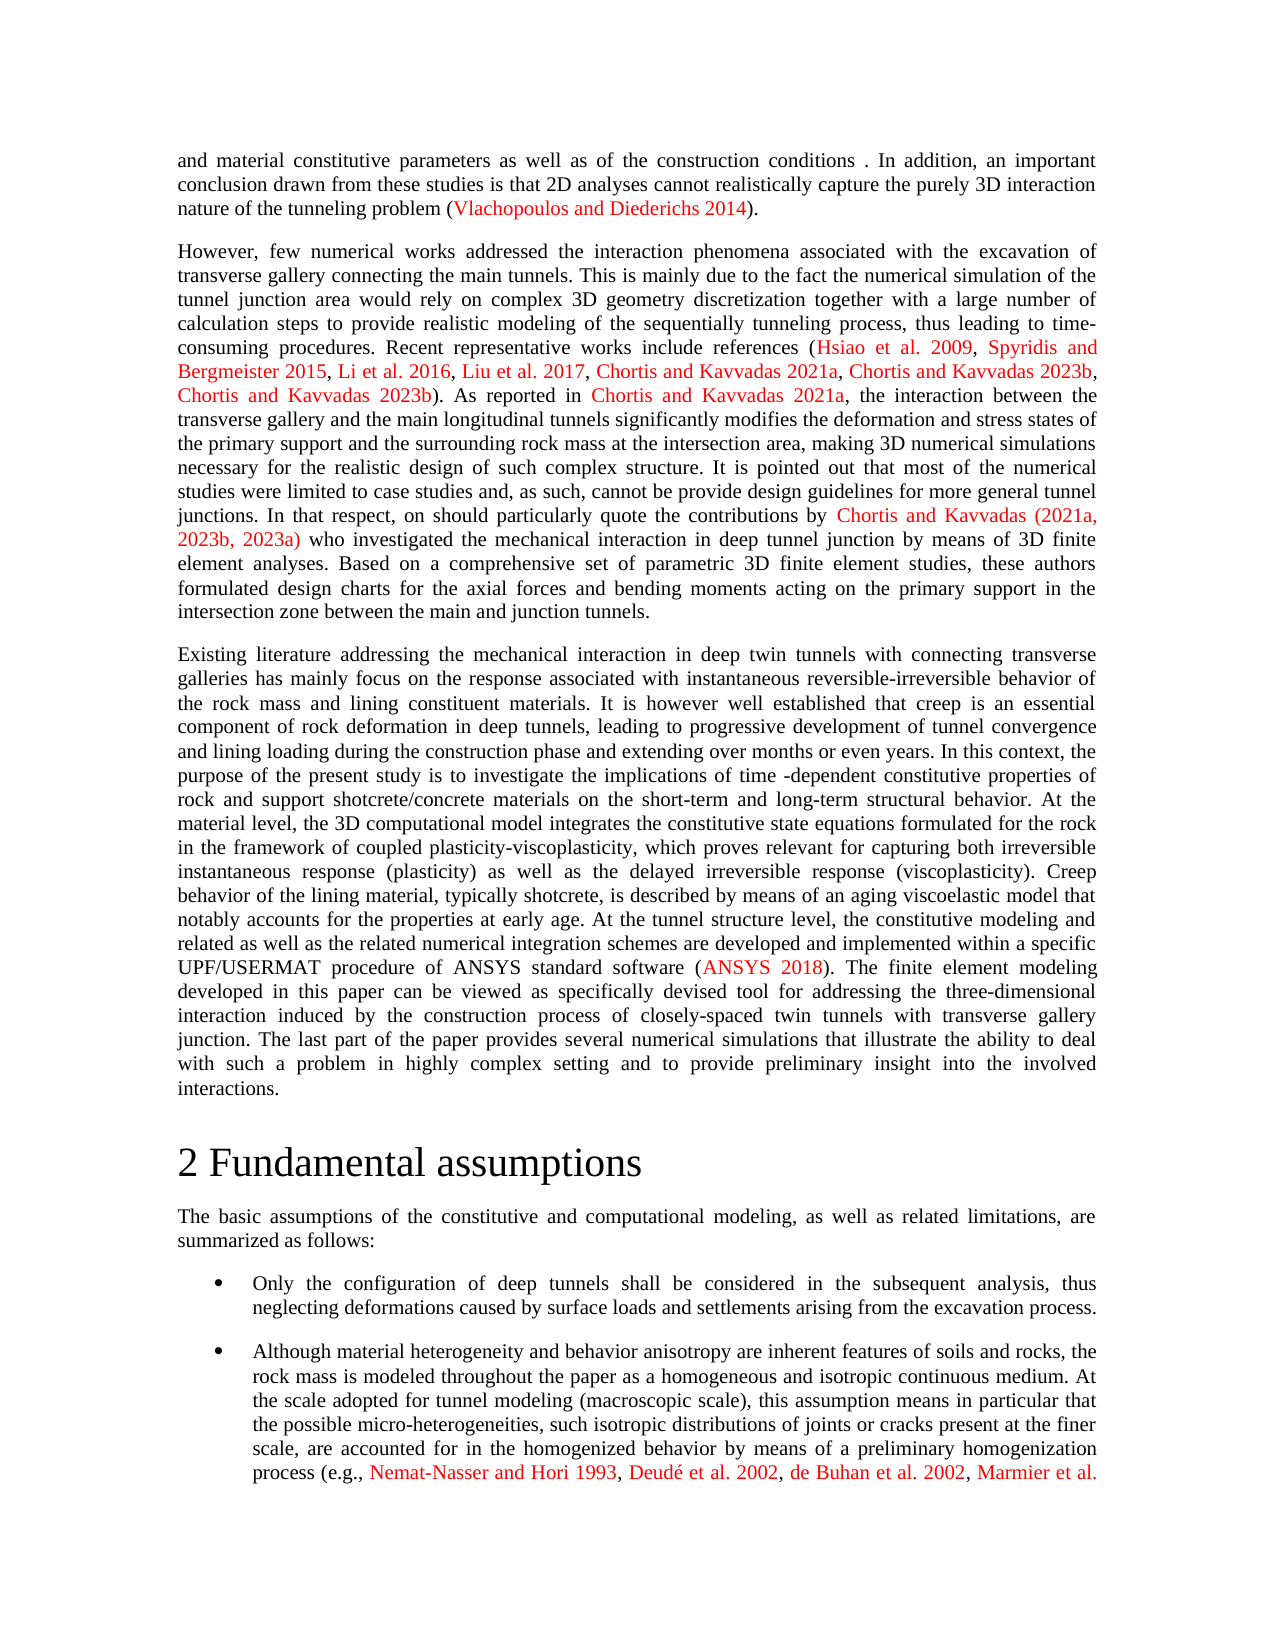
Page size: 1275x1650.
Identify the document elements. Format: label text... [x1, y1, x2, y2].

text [215, 1339, 1098, 1484]
text Existing literature addressing the mechanical interaction in deep twin tunnels with connecting transverse galleries has mainly focus on the response associated with instantaneous reversible-irreversible behavior of the rock mass and lining constituent materials. It is however well established that creep is an essential component of rock deformation in deep tunnels, leading to progressive development of tunnel convergence and lining loading during the construction phase and extending over months or even years. In this context, the purpose of the present study is to investigate the implications of time -dependent constitutive properties of rock and support shotcrete/concrete materials on the short-term and long-term structural behavior. At the material level, the 3D computational model integrates the constitutive state equations formulated for the rock in the framework of coupled plasticity-viscoplasticity, which proves relevant for capturing both irreversible instantaneous response (plasticity) as well as the delayed irreversible response (viscoplasticity). Creep behavior of the lining material, typically shotcrete, is described by means of an aging viscoelastic model that notably accounts for the properties at early age. At the tunnel structure level, the constitutive modeling and related as well as the related numerical integration schemes are developed and implemented within a specific UPF/USERMAT procedure of ANSYS standard software (ANSYS 2018). The finite element modeling developed in this paper can be viewed as specifically devised tool for addressing the three-dimensional interaction induced by the construction process of closely-spaced twin tunnels with transverse gallery junction. The last part of the paper provides several numerical simulations that illustrate the ability to deal with such a problem in highly complex setting and to provide preliminary insight into the involved interactions. [177, 642, 1098, 1099]
text Only the configuration of deep tunnels shall be considered in the subsequent analysis, thus neglecting deformations caused by surface loads and settlements arising from the excavation process. [215, 1271, 1098, 1319]
text However, few numerical works addressed the interaction phenomena associated with the excavation of transverse gallery connecting the main tunnels. This is mainly due to the fact the numerical simulation of the tunnel junction area would rely on complex 3D geometry discretization together with a large number of calculation steps to provide realistic modeling of the sequentially tunneling process, thus leading to time-consuming procedures. Recent representative works include references (Hsiao et al. 2009, Spyridis and Bergmeister 2015, Li et al. 2016, Liu et al. 2017, Chortis and Kavvadas 2021a, Chortis and Kavvadas 2023b, Chortis and Kavvadas 2023b). As reported in Chortis and Kavvadas 2021a, the interaction between the transverse gallery and the main longitudinal tunnels significantly modifies the deformation and stress states of the primary support and the surrounding rock mass at the intersection area, making 3D numerical simulations necessary for the realistic design of such complex structure. It is pointed out that most of the numerical studies were limited to case studies and, as such, cannot be provide design guidelines for more general tunnel junctions. In that respect, on should particularly quote the contributions by Chortis and Kavvadas (2021a, 2023b, 2023a) who investigated the mechanical interaction in deep tunnel junction by means of 3D finite element analyses. Based on a comprehensive set of parametric 3D finite element studies, these authors formulated design charts for the axial forces and bending moments acting on the primary support in the intersection zone between the main and junction tunnels. [177, 238, 1098, 623]
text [177, 148, 1098, 220]
text The basic assumptions of the constitutive and computational modeling, as well as related limitations, are summarized as follows: [177, 1204, 1098, 1252]
subtitle 2 Fundamental assumptions [177, 1137, 1098, 1185]
